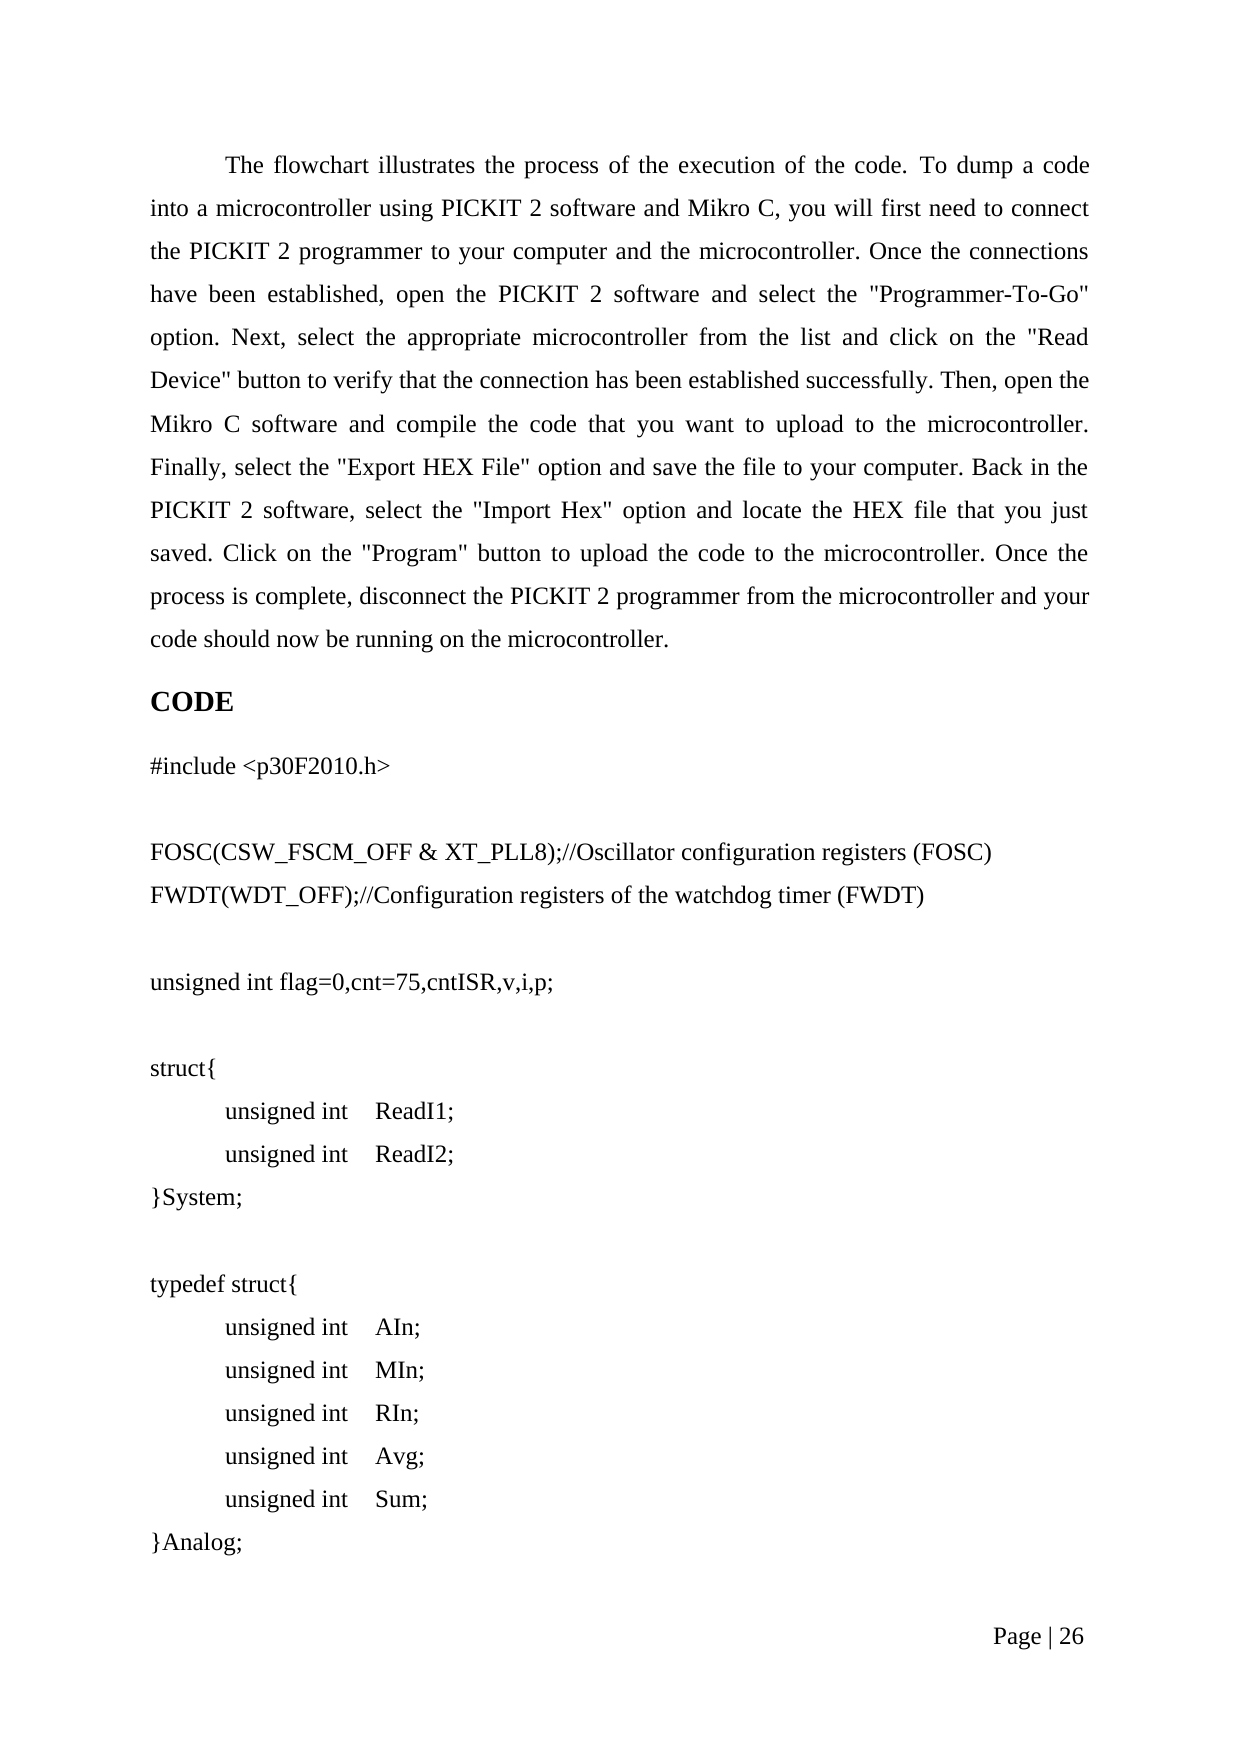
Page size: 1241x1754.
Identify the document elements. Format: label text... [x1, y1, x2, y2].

text }System; [150, 1182, 1090, 1211]
text #include <p30F2010.h> [150, 751, 1090, 780]
text unsigned int flag=0,cnt=75,cntISR,v,i,p; [150, 967, 1090, 996]
text struct{ [150, 1053, 1090, 1082]
text The flowchart illustrates the process of the execution of the code. To dump a code into a microcontroller using PICKIT 2 software and Mikro C, you will first need to connect the PICKIT 2 programmer to your computer and the microcontroller. Once the connections have been established, open the PICKIT 2 software and select the "Programmer-To-Go" option. Next, select the appropriate microcontroller from the list and click on the "Read Device" button to verify that the connection has been established successfully. Then, open the Mikro C software and compile the code that you want to upload to the microcontroller. Finally, select the "Export HEX File" option and save the file to your computer. Back in the PICKIT 2 software, select the "Import Hex" option and locate the HEX file that you just saved. Click on the "Program" button to upload the code to the microcontroller. Once the process is complete, disconnect the PICKIT 2 programmer from the microcontroller and your code should now be running on the microcontroller. [150, 150, 1090, 653]
text CODE [150, 684, 1090, 718]
text unsigned int ReadI1; [150, 1096, 1090, 1125]
text unsigned int Sum; [150, 1484, 1090, 1513]
text FWDT(WDT_OFF);//Configuration registers of the watchdog timer (FWDT) [150, 881, 1090, 909]
text unsigned int Avg; [150, 1441, 1090, 1470]
text unsigned int AIn; [150, 1312, 1090, 1341]
text }Analog; [150, 1527, 1090, 1556]
text FOSC(CSW_FSCM_OFF & XT_PLL8);//Oscillator configuration registers (FOSC) [150, 837, 1090, 866]
text typedef struct{ [150, 1269, 1090, 1297]
text unsigned int RIn; [150, 1398, 1090, 1427]
text unsigned int MIn; [150, 1355, 1090, 1384]
text unsigned int ReadI2; [150, 1139, 1090, 1168]
